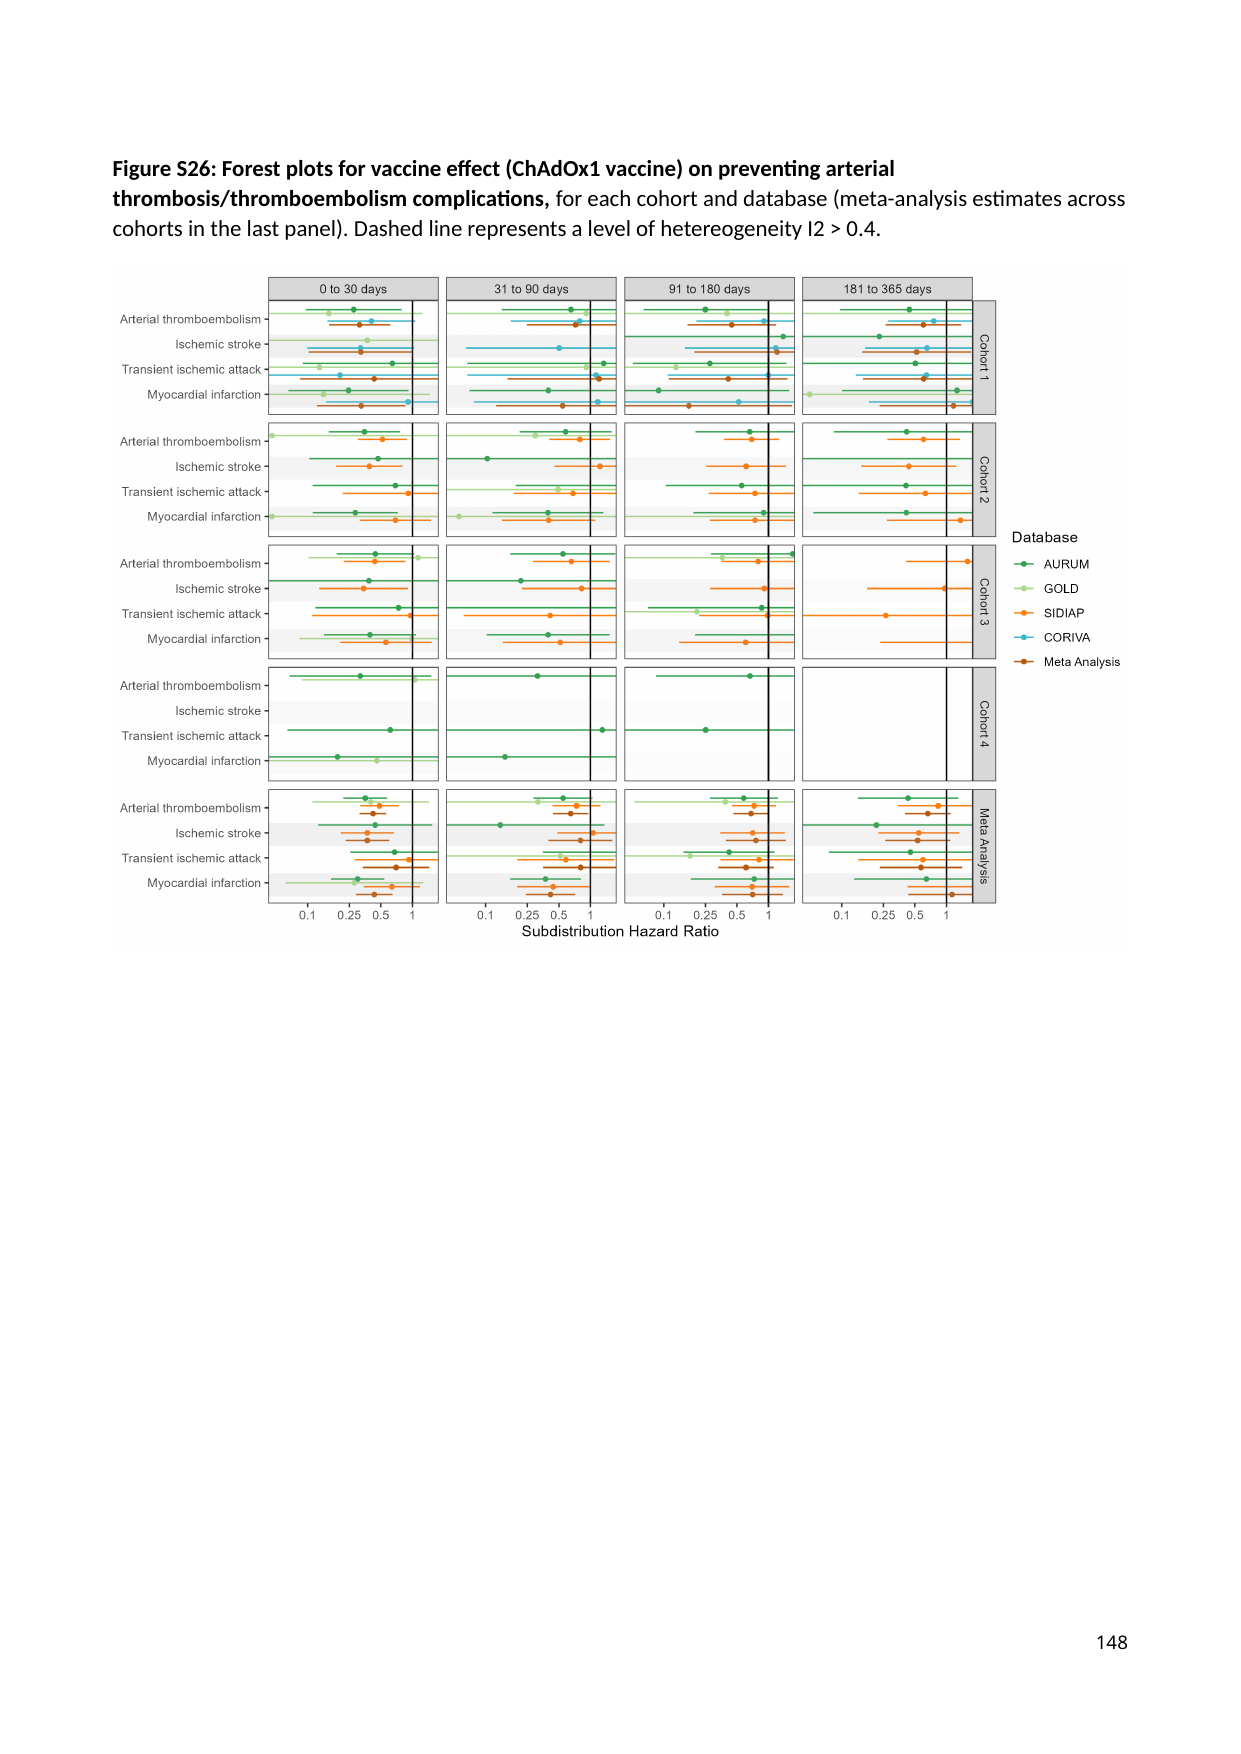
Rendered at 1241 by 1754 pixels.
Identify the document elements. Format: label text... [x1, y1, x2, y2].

picture [112, 269, 1128, 947]
subtitle Figure S26: Forest plots for vaccine effect (ChAdOx1 vaccine) on preventing arterial thrombosis/thromboembolism complications, for each cohort and database (meta-analysis estimates across cohorts in the last panel). Dashed line represents a level of hetereogeneity I2 > 0.4. [112, 154, 1128, 243]
